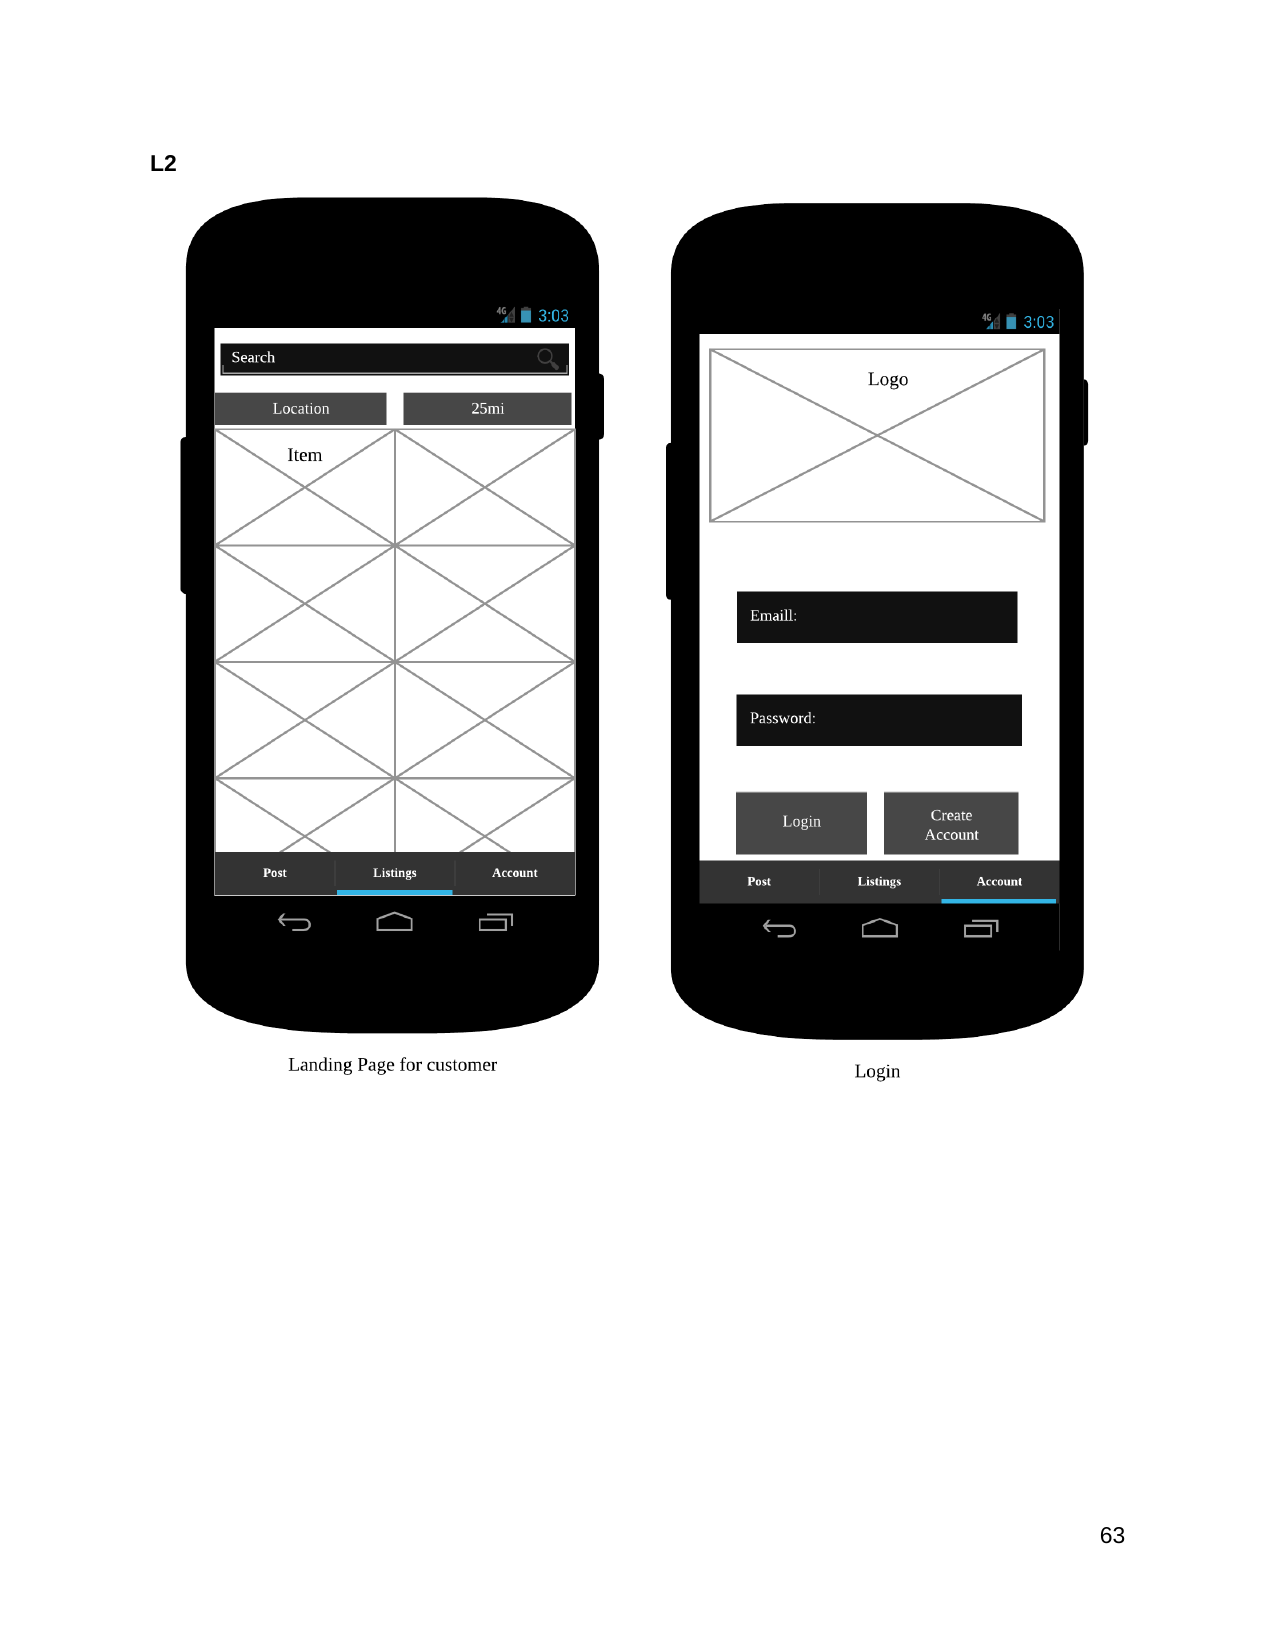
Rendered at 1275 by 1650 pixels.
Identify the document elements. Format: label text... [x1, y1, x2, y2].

picture [163, 176, 1112, 1103]
text L2 [150, 150, 1125, 176]
